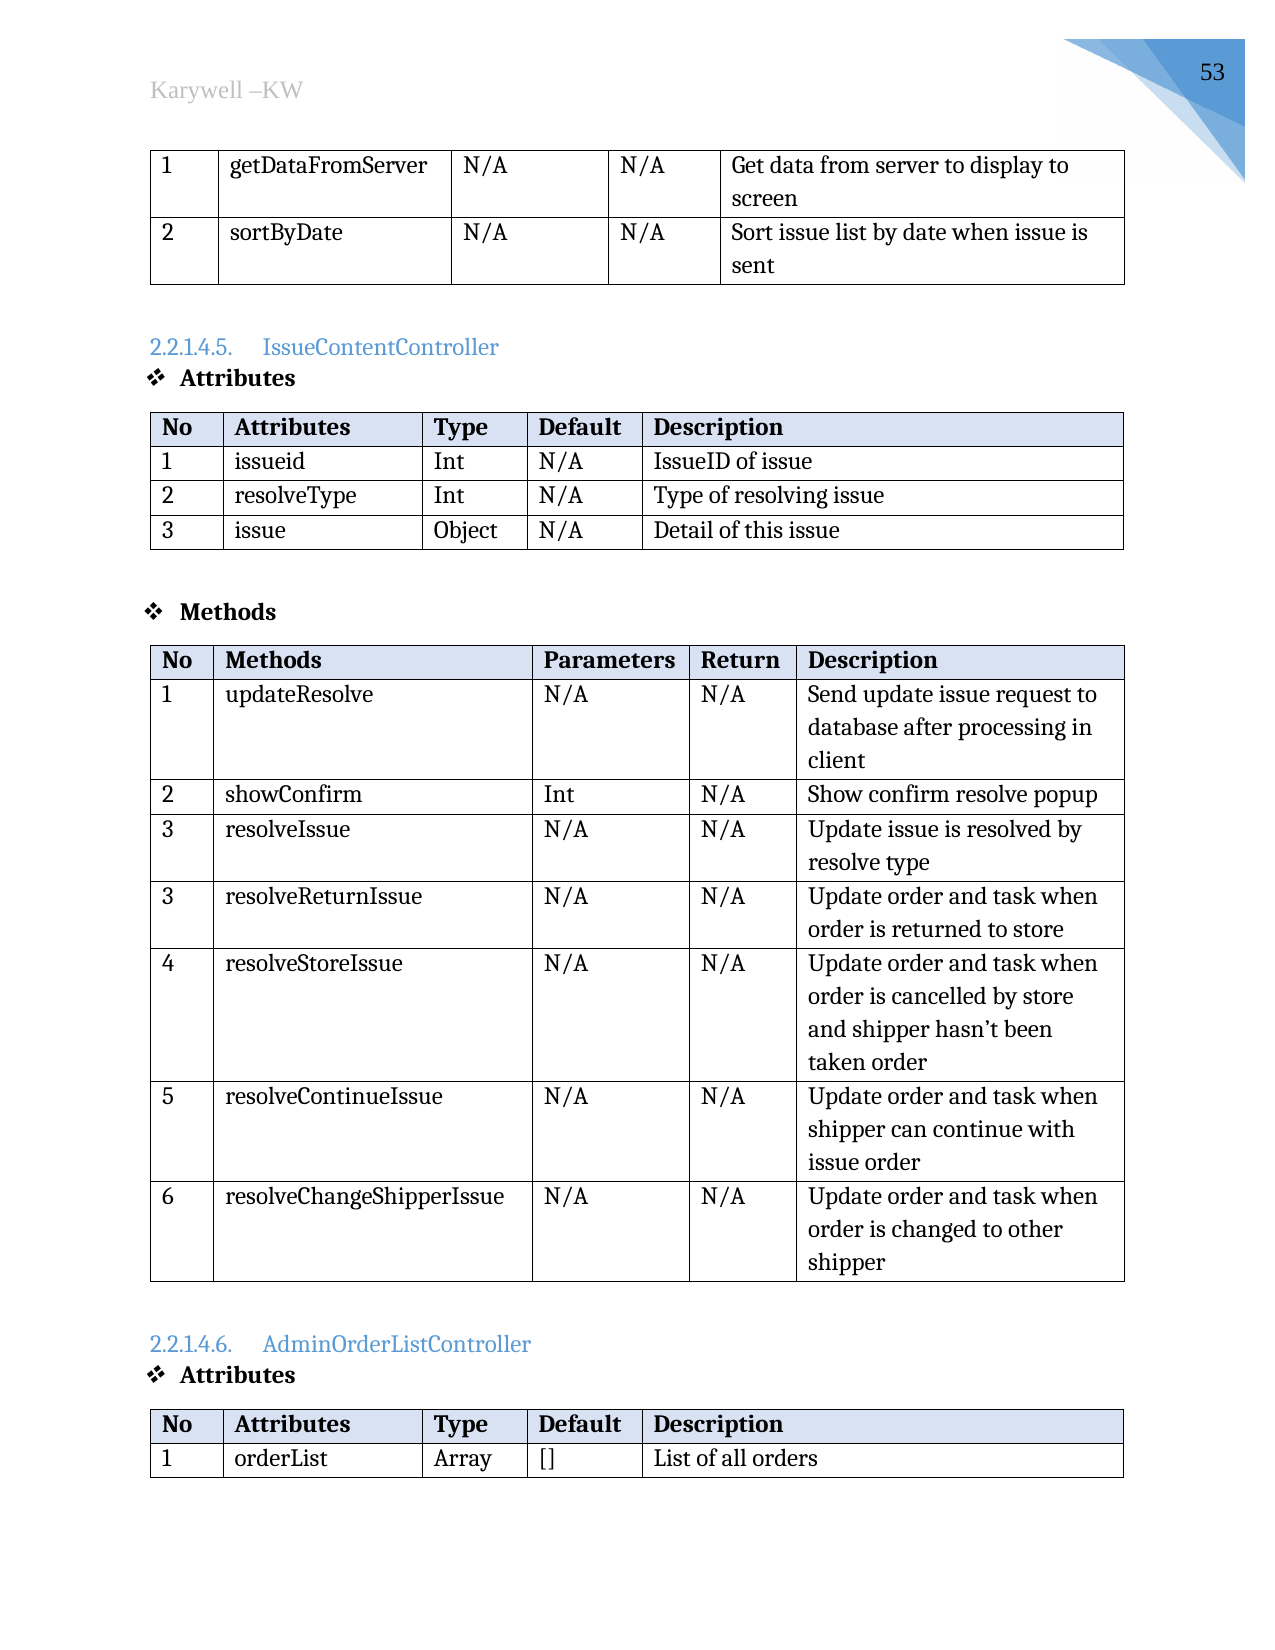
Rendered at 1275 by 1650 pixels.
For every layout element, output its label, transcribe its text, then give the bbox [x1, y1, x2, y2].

table_cell N/A [690, 780, 796, 813]
table_header No [151, 646, 213, 679]
table_header Type [423, 1410, 527, 1443]
table_cell [] [528, 1444, 642, 1477]
table_cell N/A [609, 151, 720, 217]
table_cell Update order and task when order is changed to other shipper [797, 1182, 1124, 1281]
table_cell updateResolve [214, 680, 532, 779]
table_cell Int [533, 780, 689, 813]
table_cell 1 [151, 680, 213, 779]
subtitle IssueContentController [150, 333, 1125, 362]
table_header Default [528, 413, 642, 446]
table_cell N/A [690, 1182, 796, 1281]
table_cell N/A [528, 481, 642, 514]
table_cell resolveContinueIssue [214, 1082, 532, 1181]
table_cell Sort issue list by date when issue is sent [721, 218, 1124, 284]
table_header Default [528, 1410, 642, 1443]
table_cell 3 [151, 882, 213, 948]
table_cell N/A [690, 949, 796, 1081]
table_cell N/A [452, 218, 608, 284]
table_cell List of all orders [643, 1444, 1123, 1477]
table_cell N/A [528, 447, 642, 480]
table_header Description [797, 646, 1124, 679]
table_cell Send update issue request to database after processing in client [797, 680, 1124, 779]
table_cell N/A [533, 680, 689, 779]
table_cell Update order and task when order is returned to store [797, 882, 1124, 948]
table_cell resolveChangeShipperIssue [214, 1182, 532, 1281]
table_header Attributes [224, 1410, 422, 1443]
table_header Attributes [224, 413, 422, 446]
table_cell N/A [609, 218, 720, 284]
table_cell N/A [533, 882, 689, 948]
table_cell N/A [533, 1082, 689, 1181]
table_cell N/A [533, 1182, 689, 1281]
list Methods [142, 597, 1125, 626]
picture [1061, 39, 1245, 183]
table_cell 5 [151, 1082, 213, 1181]
table_cell sortByDate [219, 218, 451, 284]
table_cell 2 [151, 481, 223, 514]
table_header Methods [214, 646, 532, 679]
table_cell Update order and task when shipper can continue with issue order [797, 1082, 1124, 1181]
table_header Description [643, 413, 1123, 446]
table_cell Object [423, 516, 527, 549]
table_cell issue [224, 516, 422, 549]
table_cell N/A [690, 815, 796, 881]
table_cell Type of resolving issue [643, 481, 1123, 514]
table_cell Update issue is resolved by resolve type [797, 815, 1124, 881]
table_cell getDataFromServer [219, 151, 451, 217]
table_cell resolveType [224, 481, 422, 514]
table_cell 6 [151, 1182, 213, 1281]
table_cell Int [423, 481, 527, 514]
table_cell resolveStoreIssue [214, 949, 532, 1081]
table_cell 1 [151, 151, 218, 217]
list Attributes [142, 1361, 1125, 1389]
table_cell N/A [533, 815, 689, 881]
table_cell Array [423, 1444, 527, 1477]
table_cell 2 [151, 218, 218, 284]
list Attributes [142, 364, 1125, 393]
table_cell 1 [151, 447, 223, 480]
table_cell showConfirm [214, 780, 532, 813]
table_header No [151, 1410, 223, 1443]
table_cell 3 [151, 516, 223, 549]
table_cell 4 [151, 949, 213, 1081]
table_cell resolveIssue [214, 815, 532, 881]
table_cell Show confirm resolve popup [797, 780, 1124, 813]
table_cell Int [423, 447, 527, 480]
table_cell IssueID of issue [643, 447, 1123, 480]
table_cell issueid [224, 447, 422, 480]
table_cell orderList [224, 1444, 422, 1477]
table_cell N/A [690, 680, 796, 779]
table_cell Update order and task when order is cancelled by store and shipper hasn’t been taken order [797, 949, 1124, 1081]
table_header Description [643, 1410, 1123, 1443]
table_cell N/A [533, 949, 689, 1081]
table_cell N/A [690, 882, 796, 948]
table_cell Get data from server to display to screen [721, 151, 1124, 217]
table_cell N/A [690, 1082, 796, 1181]
table_cell Detail of this issue [643, 516, 1123, 549]
table_header Return [690, 646, 796, 679]
table_cell N/A [528, 516, 642, 549]
table_cell 2 [151, 780, 213, 813]
table_header Type [423, 413, 527, 446]
table_cell resolveReturnIssue [214, 882, 532, 948]
subtitle AdminOrderListController [150, 1330, 1125, 1358]
table_cell N/A [452, 151, 608, 217]
table_cell 3 [151, 815, 213, 881]
table_cell 1 [151, 1444, 223, 1477]
table_header No [151, 413, 223, 446]
table_header Parameters [533, 646, 689, 679]
